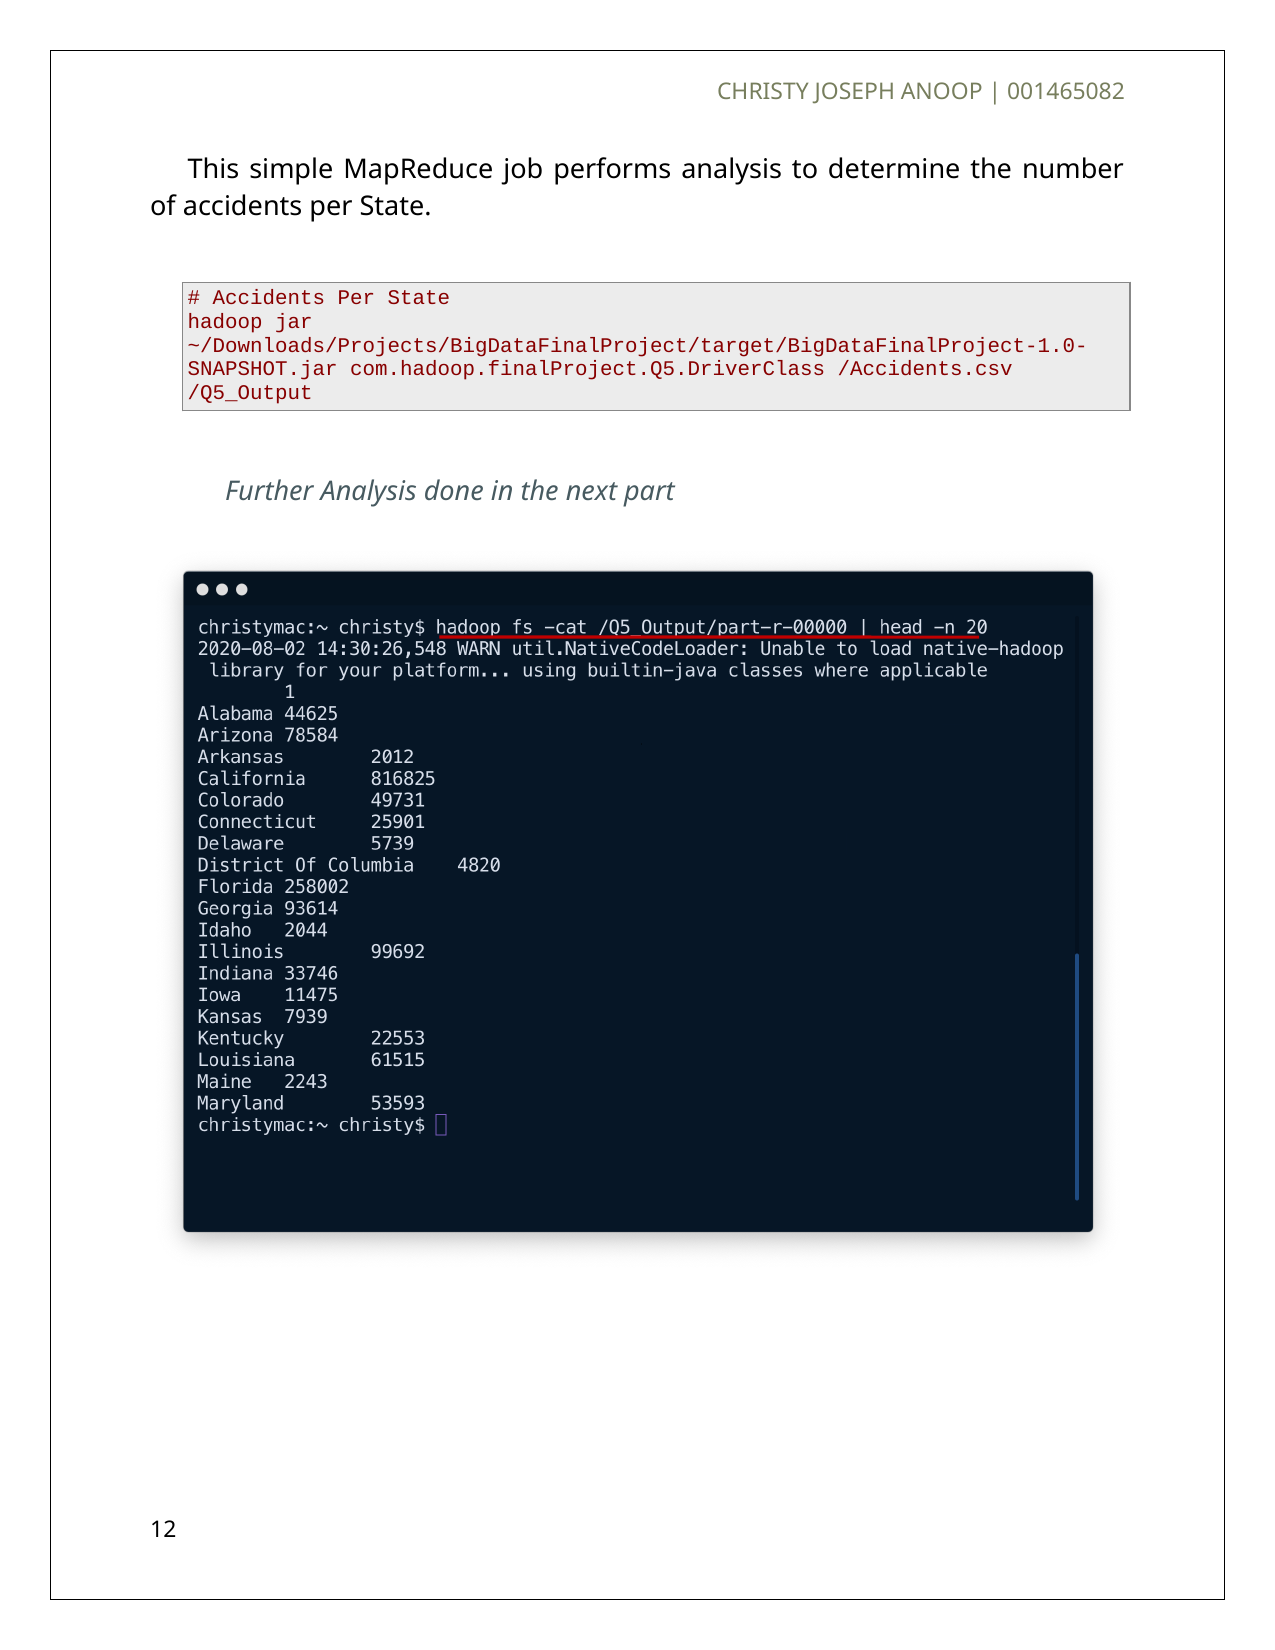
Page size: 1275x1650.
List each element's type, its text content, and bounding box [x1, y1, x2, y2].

text # Accidents Per State hadoop jar ~/Downloads/Projects/BigDataFinalProject/target/BigDataFinalProject-1.0-SNAPSHOT.jar com.hadoop.finalProject.Q5.DriverClass /Accidents.csv /Q5_Output [183, 283, 1129, 410]
text This simple MapReduce job performs analysis to determine the number of accidents per State. [150, 150, 1125, 224]
picture [150, 545, 1125, 1273]
text Further Analysis done in the next part [150, 472, 1125, 509]
